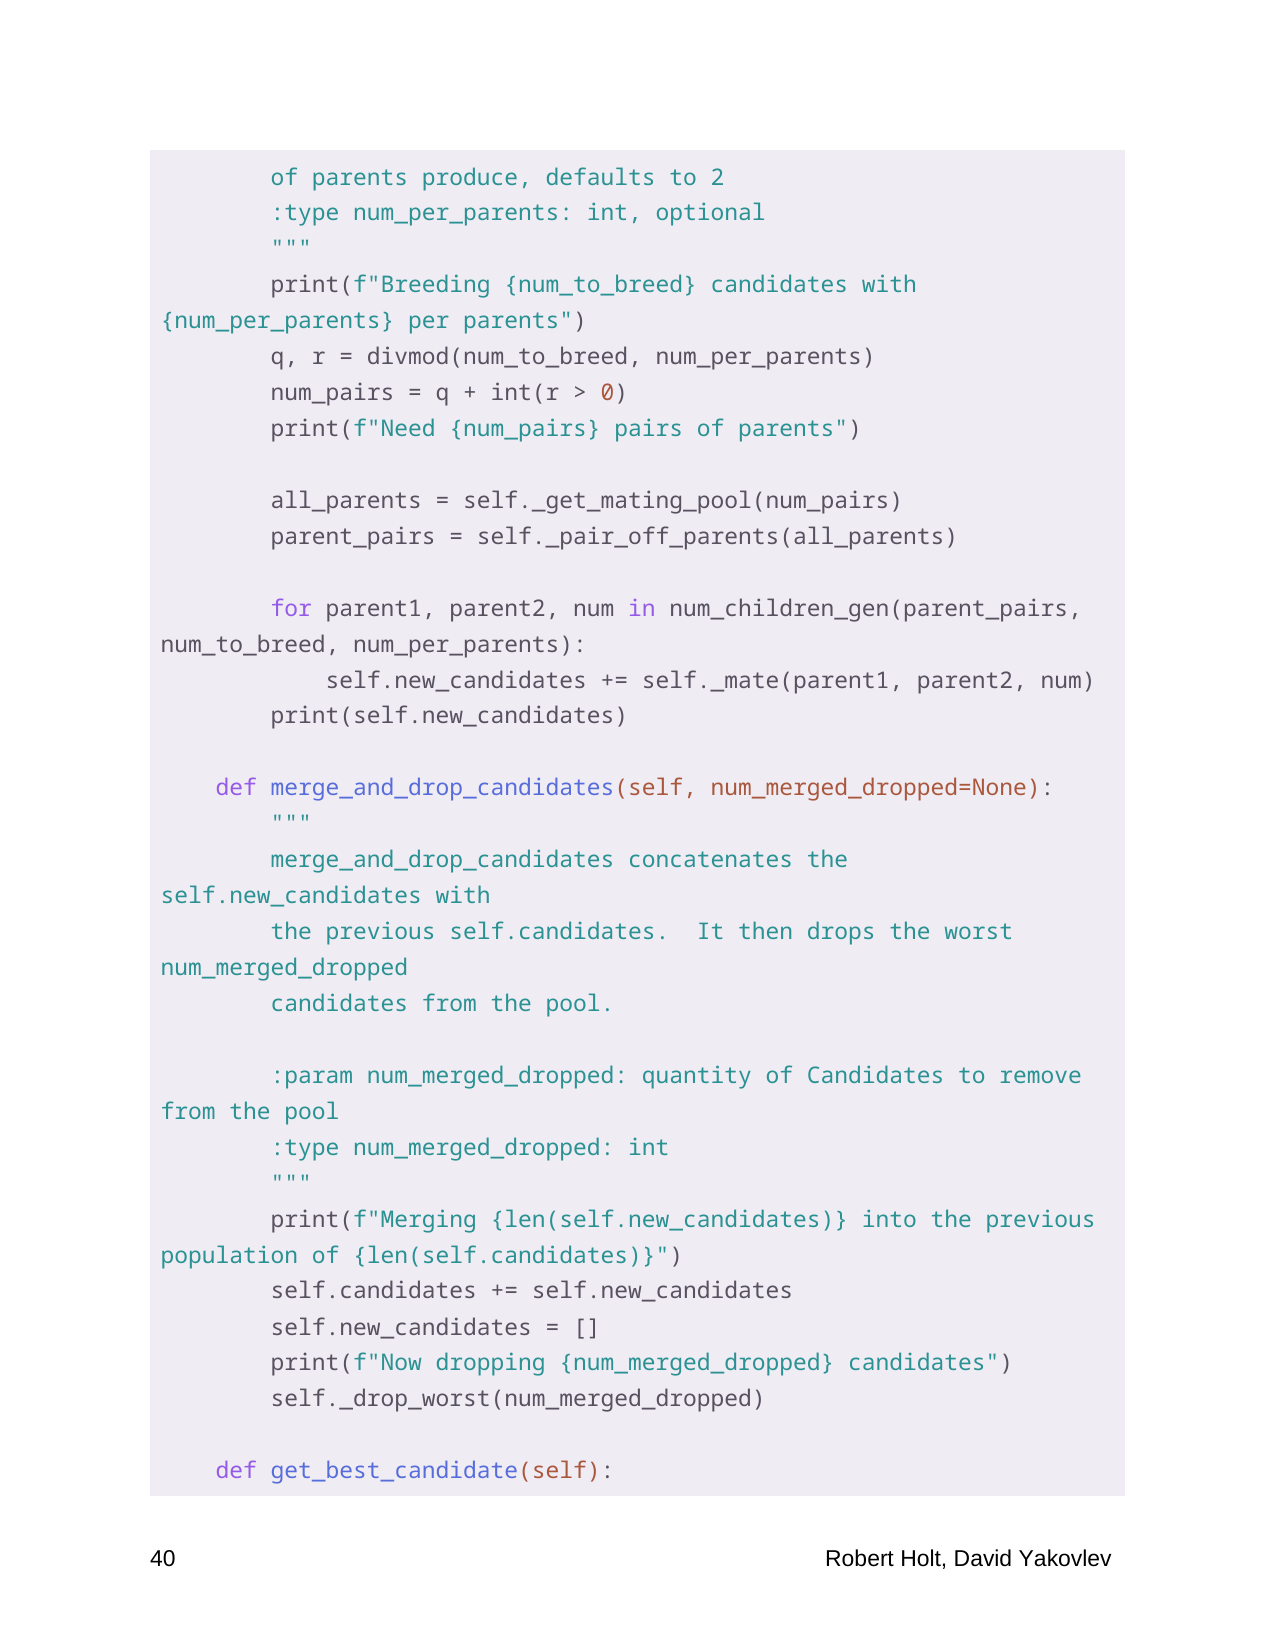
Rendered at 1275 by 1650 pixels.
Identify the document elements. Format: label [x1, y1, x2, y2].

table_header [150, 150, 1125, 1496]
